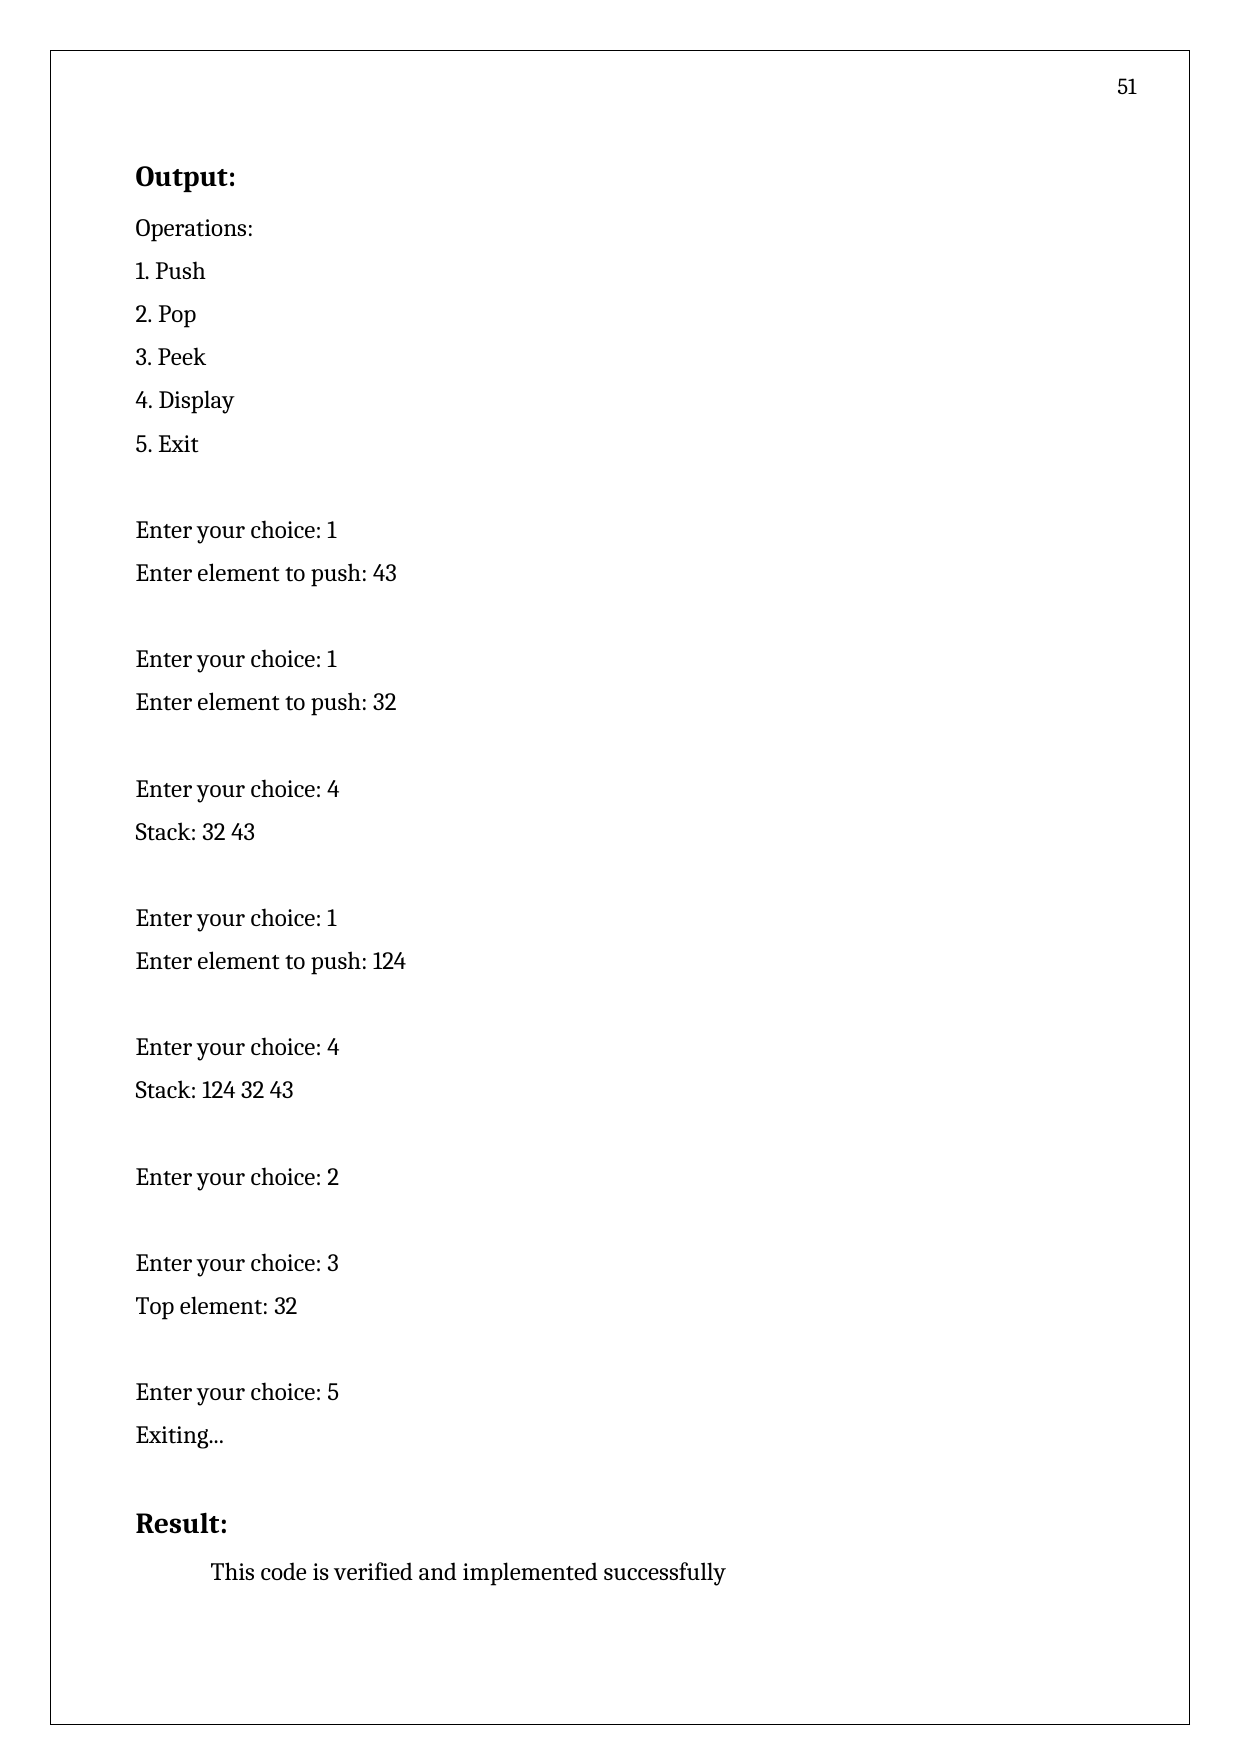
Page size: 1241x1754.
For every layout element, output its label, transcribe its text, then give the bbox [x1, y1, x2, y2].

text Result: [135, 1508, 1136, 1541]
text Enter your choice: 2 [135, 1163, 1136, 1191]
text Enter your choice: 1 [135, 645, 1136, 674]
text Enter your choice: 3 [135, 1249, 1136, 1278]
text Stack: 124 32 43 [135, 1076, 1136, 1105]
text Output: [135, 160, 1136, 193]
text Stack: 32 43 [135, 818, 1136, 846]
text Enter your choice: 4 [135, 774, 1136, 803]
text This code is verified and implemented successfully [135, 1558, 1136, 1587]
text Enter your choice: 4 [135, 1033, 1136, 1062]
text 2. Pop [135, 300, 1136, 329]
text 3. Peek [135, 343, 1136, 372]
text Enter your choice: 5 [135, 1378, 1136, 1407]
text 1. Push [135, 257, 1136, 286]
text Operations: [135, 214, 1136, 243]
text Enter your choice: 1 [135, 904, 1136, 933]
text Enter your choice: 1 [135, 516, 1136, 544]
text 4. Display [135, 386, 1136, 415]
text Enter element to push: 43 [135, 559, 1136, 588]
text Enter element to push: 124 [135, 947, 1136, 976]
text Exiting... [135, 1421, 1136, 1450]
text Top element: 32 [135, 1292, 1136, 1321]
text 5. Exit [135, 429, 1136, 458]
text Enter element to push: 32 [135, 688, 1136, 717]
